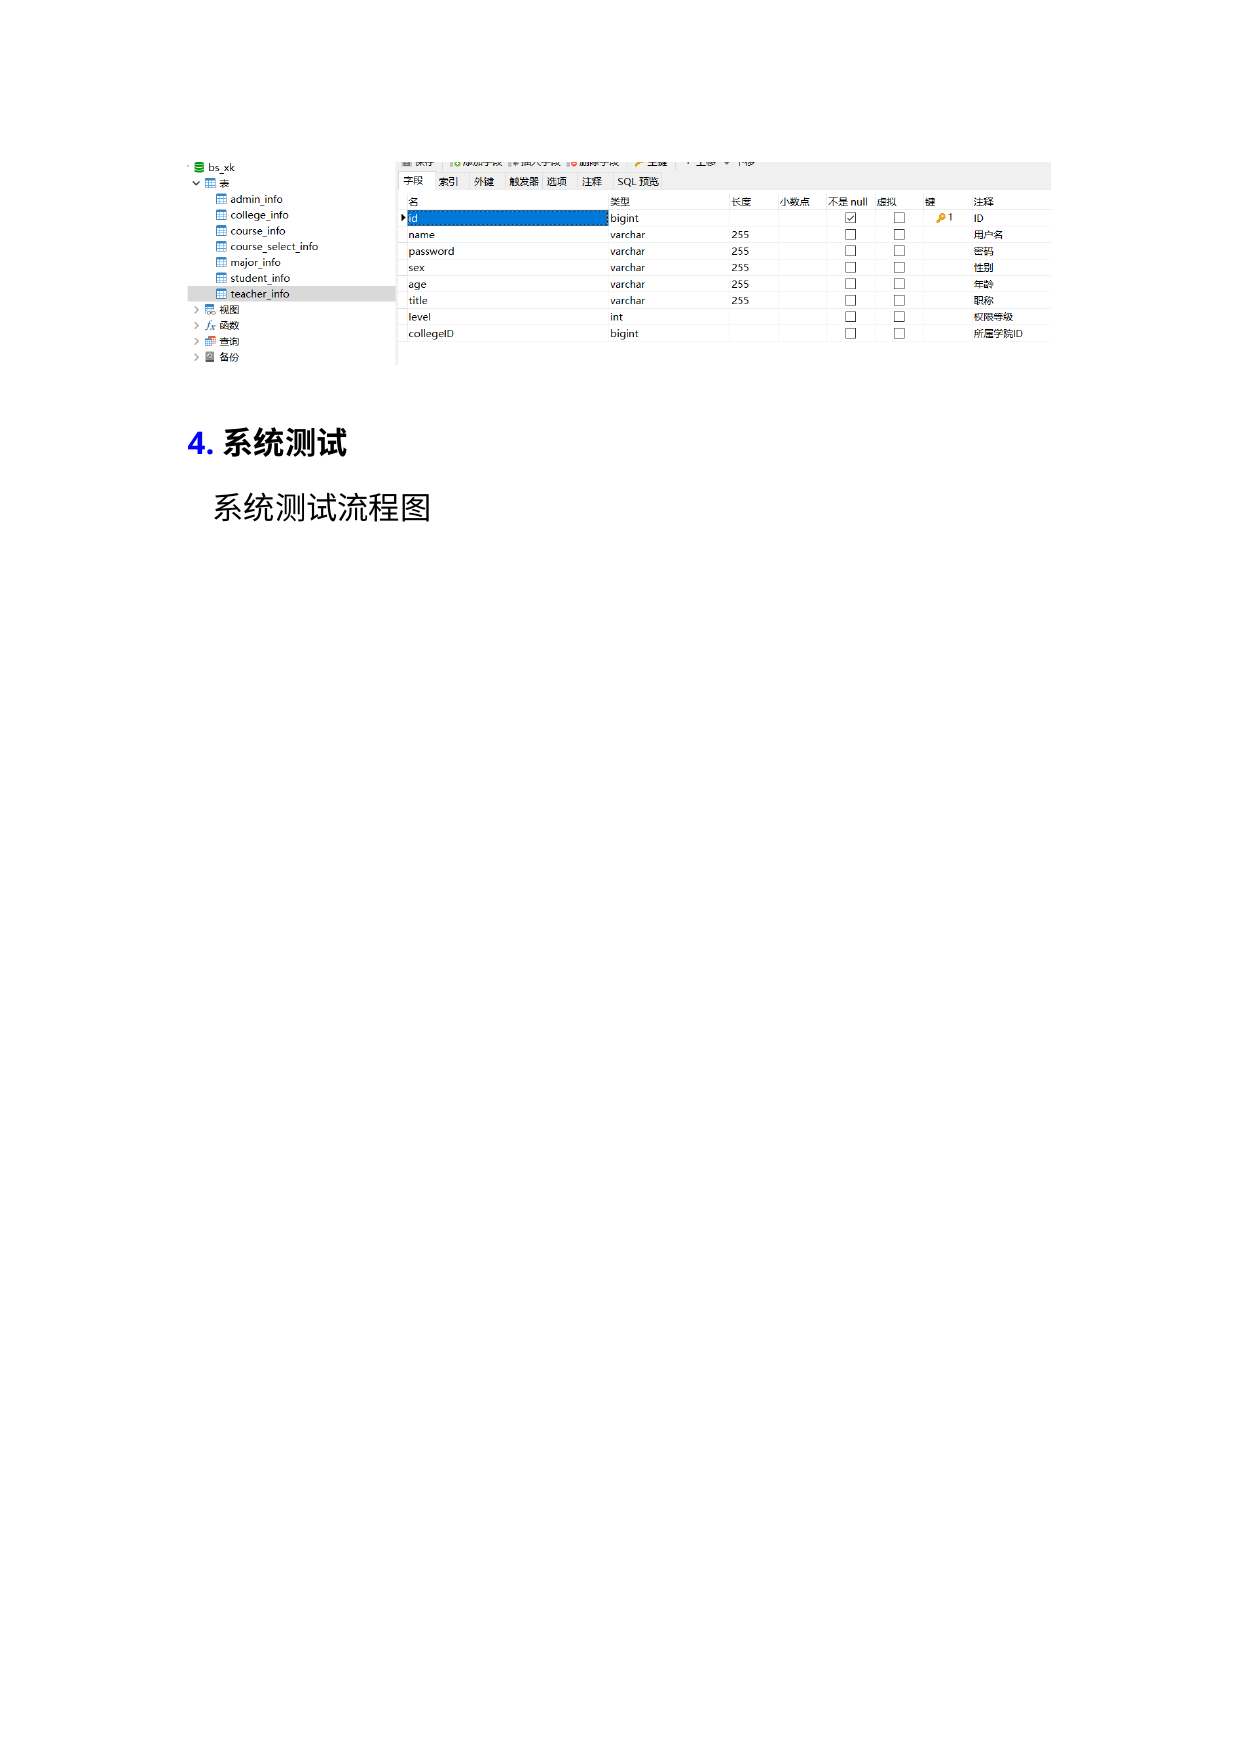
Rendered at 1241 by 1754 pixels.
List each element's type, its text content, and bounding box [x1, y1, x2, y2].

picture [187, 162, 1052, 365]
list 系统测试 [187, 408, 1053, 473]
text 系统测试流程图 [212, 473, 1053, 538]
